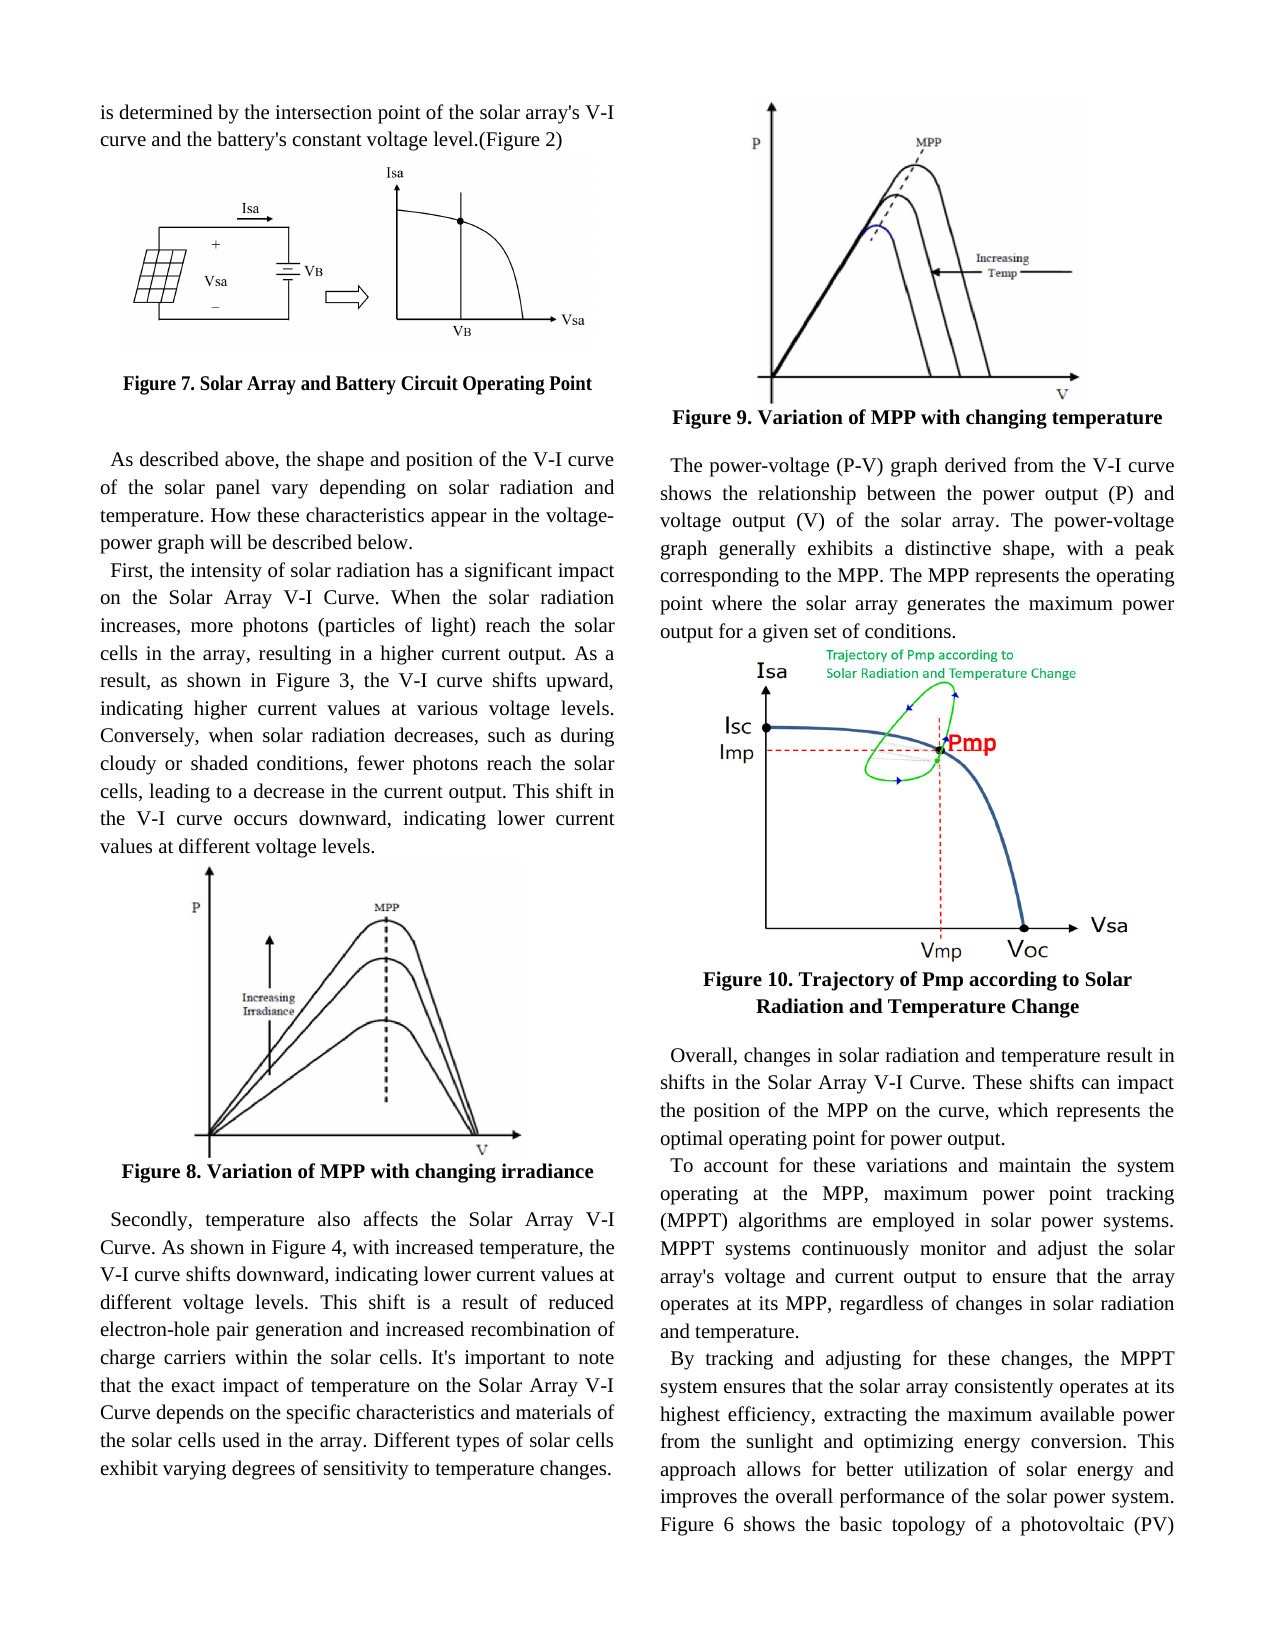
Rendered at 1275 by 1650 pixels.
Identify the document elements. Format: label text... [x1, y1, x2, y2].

text Secondly, temperature also affects the Solar Array V-I Curve. As shown in Figure 4, with increased temperature, the V-I curve shifts downward, indicating lower current values at different voltage levels. This shift is a result of reduced electron-hole pair generation and increased recombination of charge carriers within the solar cells. It's important to note that the exact impact of temperature on the Solar Array V-I Curve depends on the specific characteristics and materials of the solar cells used in the array. Different types of solar cells exhibit varying degrees of sensitivity to temperature changes. [100, 1207, 615, 1479]
text First, the intensity of solar radiation has a significant impact on the Solar Array V-I Curve. When the solar radiation increases, more photons (particles of light) reach the solar cells in the array, resulting in a higher current output. As a result, as shown in Figure 3, the V-I curve shifts upward, indicating higher current values at various voltage levels. Conversely, when solar radiation decreases, such as during cloudy or shaded conditions, fewer photons reach the solar cells, leading to a decrease in the current output. This shift in the V-I curve occurs downward, indicating lower current values at different voltage levels. [100, 558, 615, 858]
text Figure 8. Variation of MPP with changing irradiance [100, 1158, 615, 1183]
text Overall, changes in solar radiation and temperature result in shifts in the Solar Array V-I Curve. These shifts can impact the position of the MPP on the curve, which represents the optimal operating point for power output. [660, 1043, 1175, 1149]
picture [751, 99, 1084, 405]
picture [120, 155, 595, 346]
text As described above, the shape and position of the V-I curve of the solar panel vary depending on solar radiation and temperature. How these characteristics appear in the voltage-power graph will be described below. [100, 447, 615, 554]
text To account for these variations and maintain the system operating at the MPP, maximum power point tracking (MPPT) algorithms are employed in solar power systems. MPPT systems continuously monitor and adjust the solar array's voltage and current output to ensure that the array operates at its MPP, regardless of changes in solar radiation and temperature. [660, 1153, 1175, 1343]
picture [706, 646, 1139, 962]
picture [191, 861, 524, 1159]
text Figure 9. Variation of MPP with changing temperature [660, 404, 1175, 429]
text Figure 10. Trajectory of Pmp according to Solar Radiation and Temperature Change [660, 967, 1175, 1018]
text Figure 7. Solar Array and Battery Circuit Operating Point [100, 371, 615, 395]
text The power-voltage (P-V) graph derived from the V-I curve shows the relationship between the power output (P) and voltage output (V) of the solar array. The power-voltage graph generally exhibits a distinctive shape, with a peak corresponding to the MPP. The MPP represents the operating point where the solar array generates the maximum power output for a given set of conditions. [660, 453, 1175, 643]
